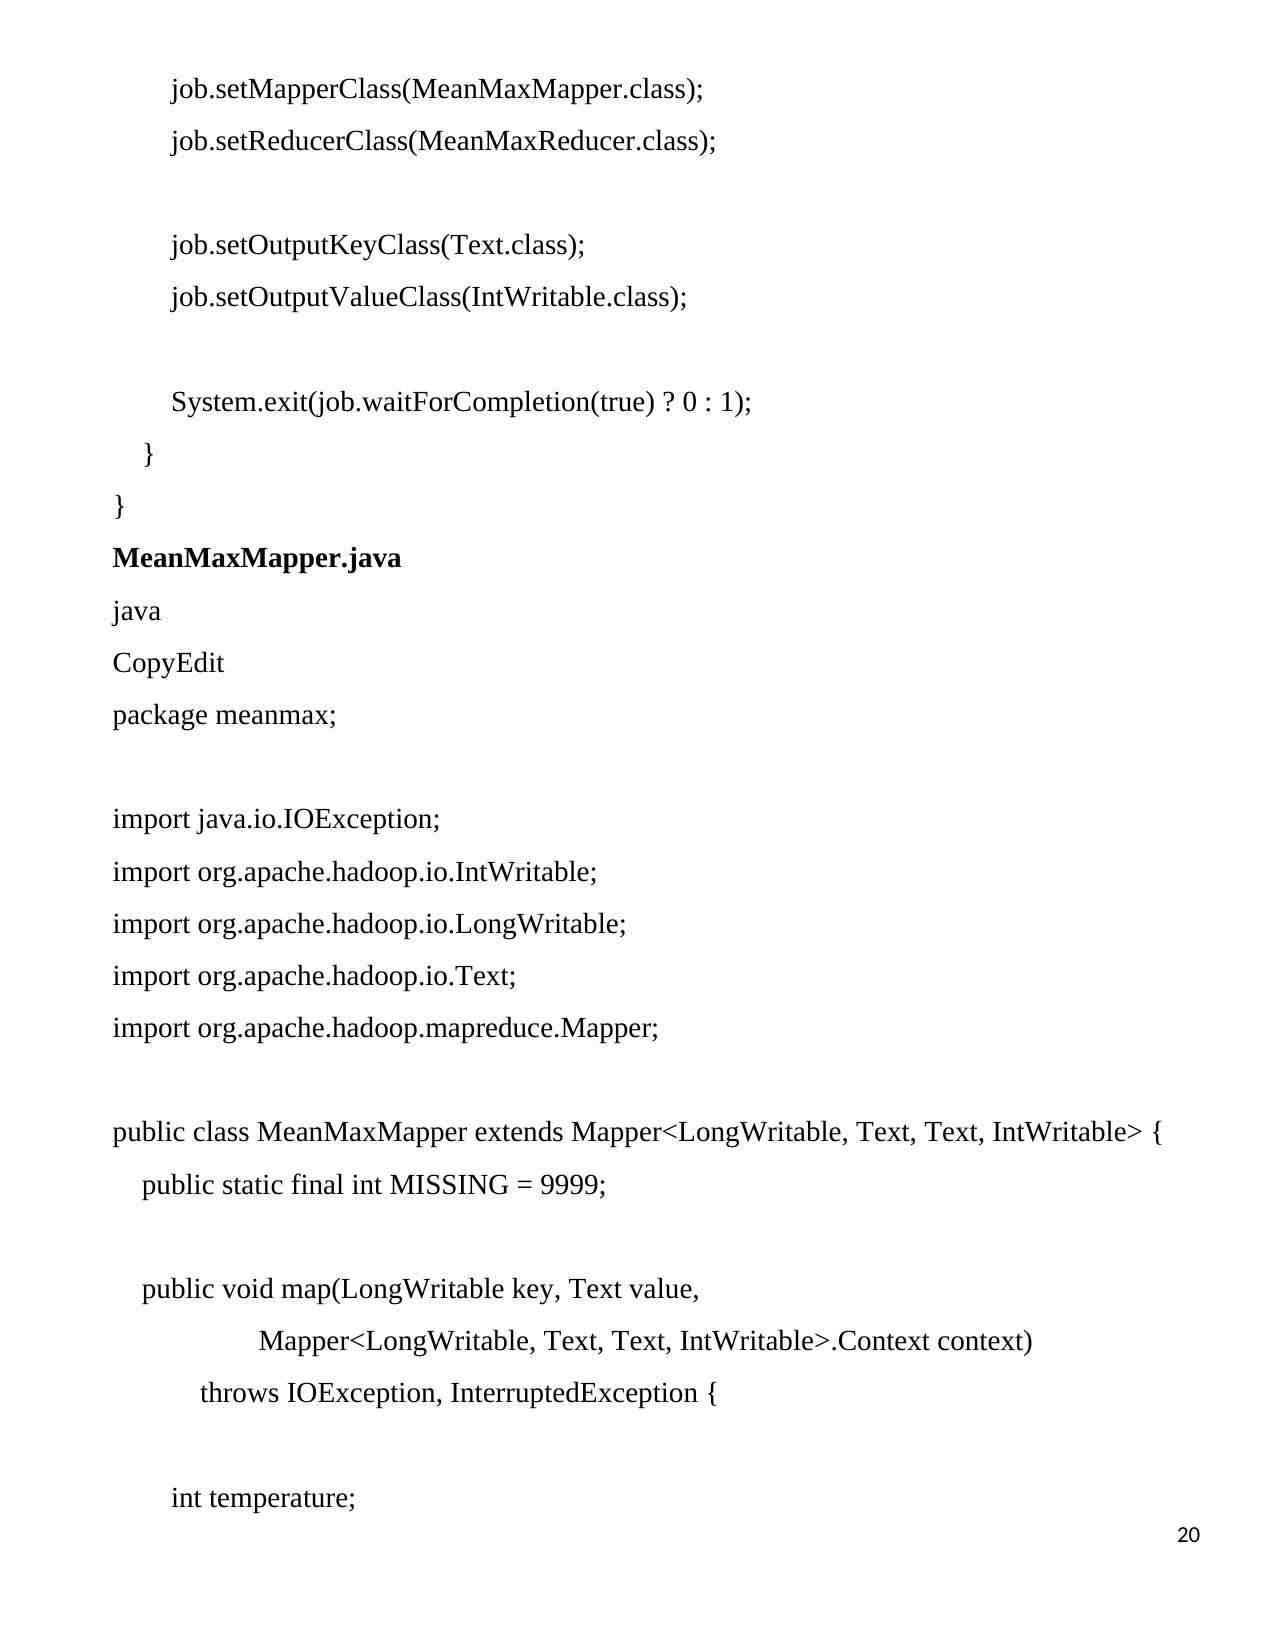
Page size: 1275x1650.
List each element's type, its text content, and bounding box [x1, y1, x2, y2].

text Mapper<LongWritable, Text, Text, IntWritable>.Context context) [112, 1323, 1200, 1357]
text import org.apache.hadoop.io.LongWritable; [112, 906, 1200, 939]
text import org.apache.hadoop.io.IntWritable; [112, 854, 1200, 887]
text package meanmax; [112, 697, 1200, 731]
text import org.apache.hadoop.io.Text; [112, 958, 1200, 992]
text job.setReducerClass(MeanMaxReducer.class); [112, 123, 1200, 157]
text public class MeanMaxMapper extends Mapper<LongWritable, Text, Text, IntWritable> { [112, 1114, 1200, 1148]
text import java.io.IOException; [112, 801, 1200, 835]
text MeanMaxMapper.java [112, 541, 1200, 574]
text int temperature; [112, 1480, 1200, 1513]
text System.exit(job.waitForCompletion(true) ? 0 : 1); [112, 384, 1200, 417]
text throws IOException, InterruptedException { [112, 1376, 1200, 1409]
text public void map(LongWritable key, Text value, [112, 1271, 1200, 1305]
text job.setMapperClass(MeanMaxMapper.class); [112, 71, 1200, 104]
text import org.apache.hadoop.mapreduce.Mapper; [112, 1010, 1200, 1044]
text public static final int MISSING = 9999; [112, 1167, 1200, 1200]
text } [112, 436, 1200, 470]
text CopyEdit [112, 645, 1200, 678]
text } [112, 488, 1200, 522]
text job.setOutputKeyClass(Text.class); [112, 227, 1200, 261]
text job.setOutputValueClass(IntWritable.class); [112, 279, 1200, 313]
text java [112, 593, 1200, 626]
